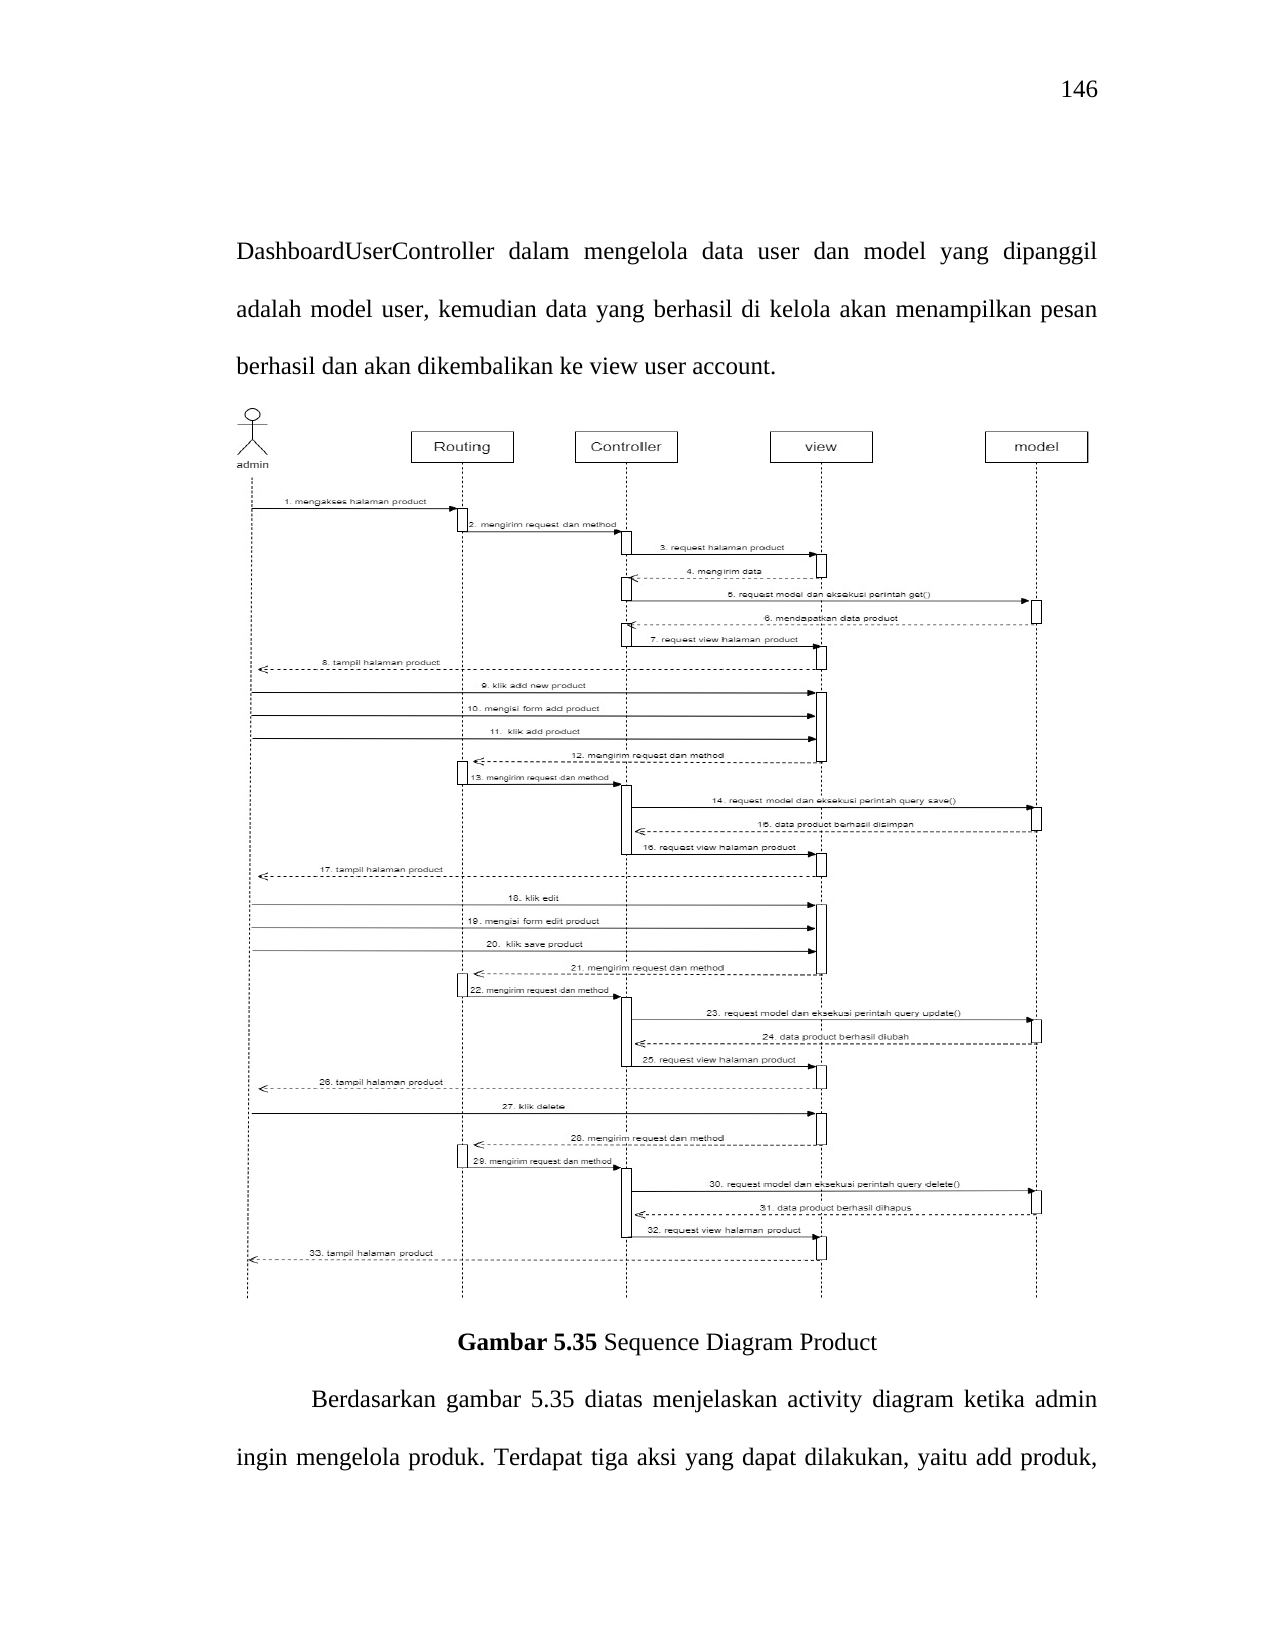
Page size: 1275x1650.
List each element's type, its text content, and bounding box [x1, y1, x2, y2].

text Gambar 5.35 Sequence Diagram Product [236, 1327, 1098, 1356]
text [236, 1384, 1098, 1471]
picture [236, 408, 1089, 1299]
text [236, 236, 1098, 380]
